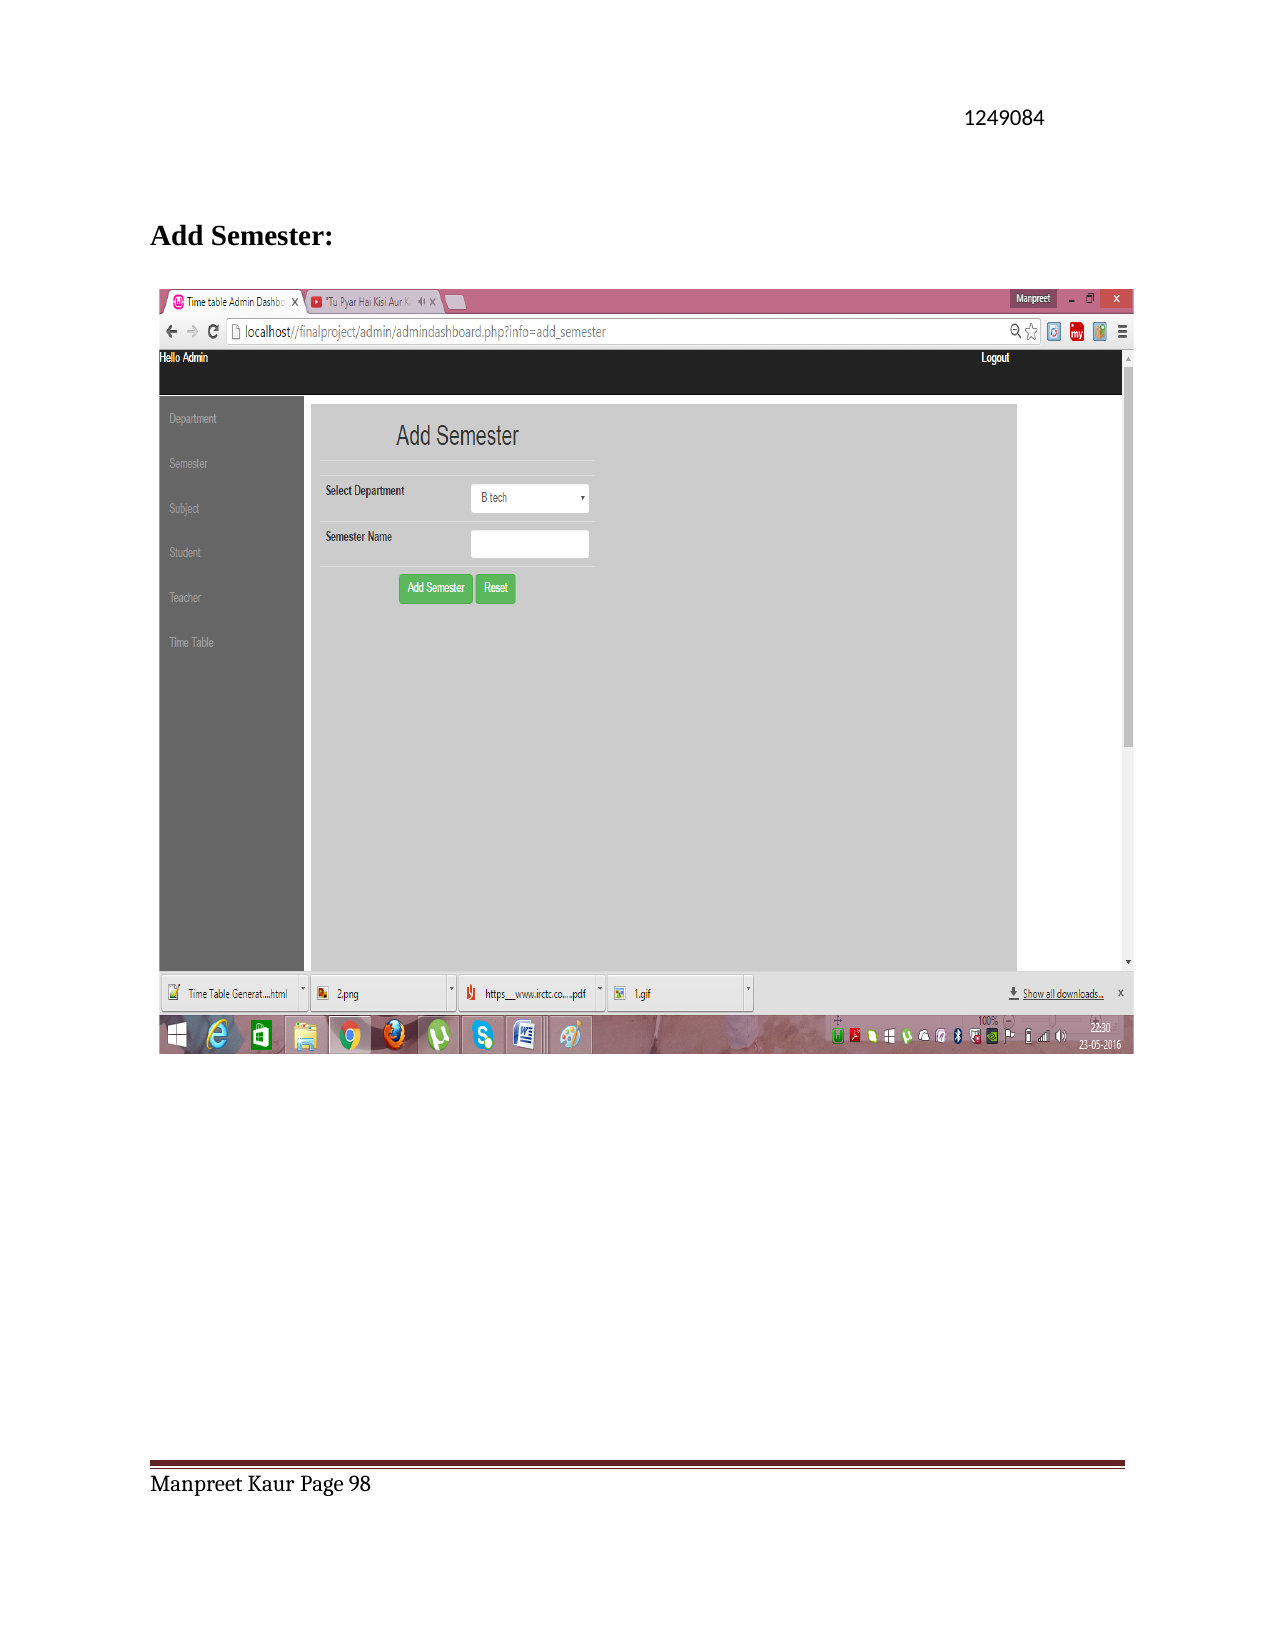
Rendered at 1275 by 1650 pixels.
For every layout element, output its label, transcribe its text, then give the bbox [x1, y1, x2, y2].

text Add Semester: [150, 218, 1125, 252]
picture [159, 289, 1134, 1054]
